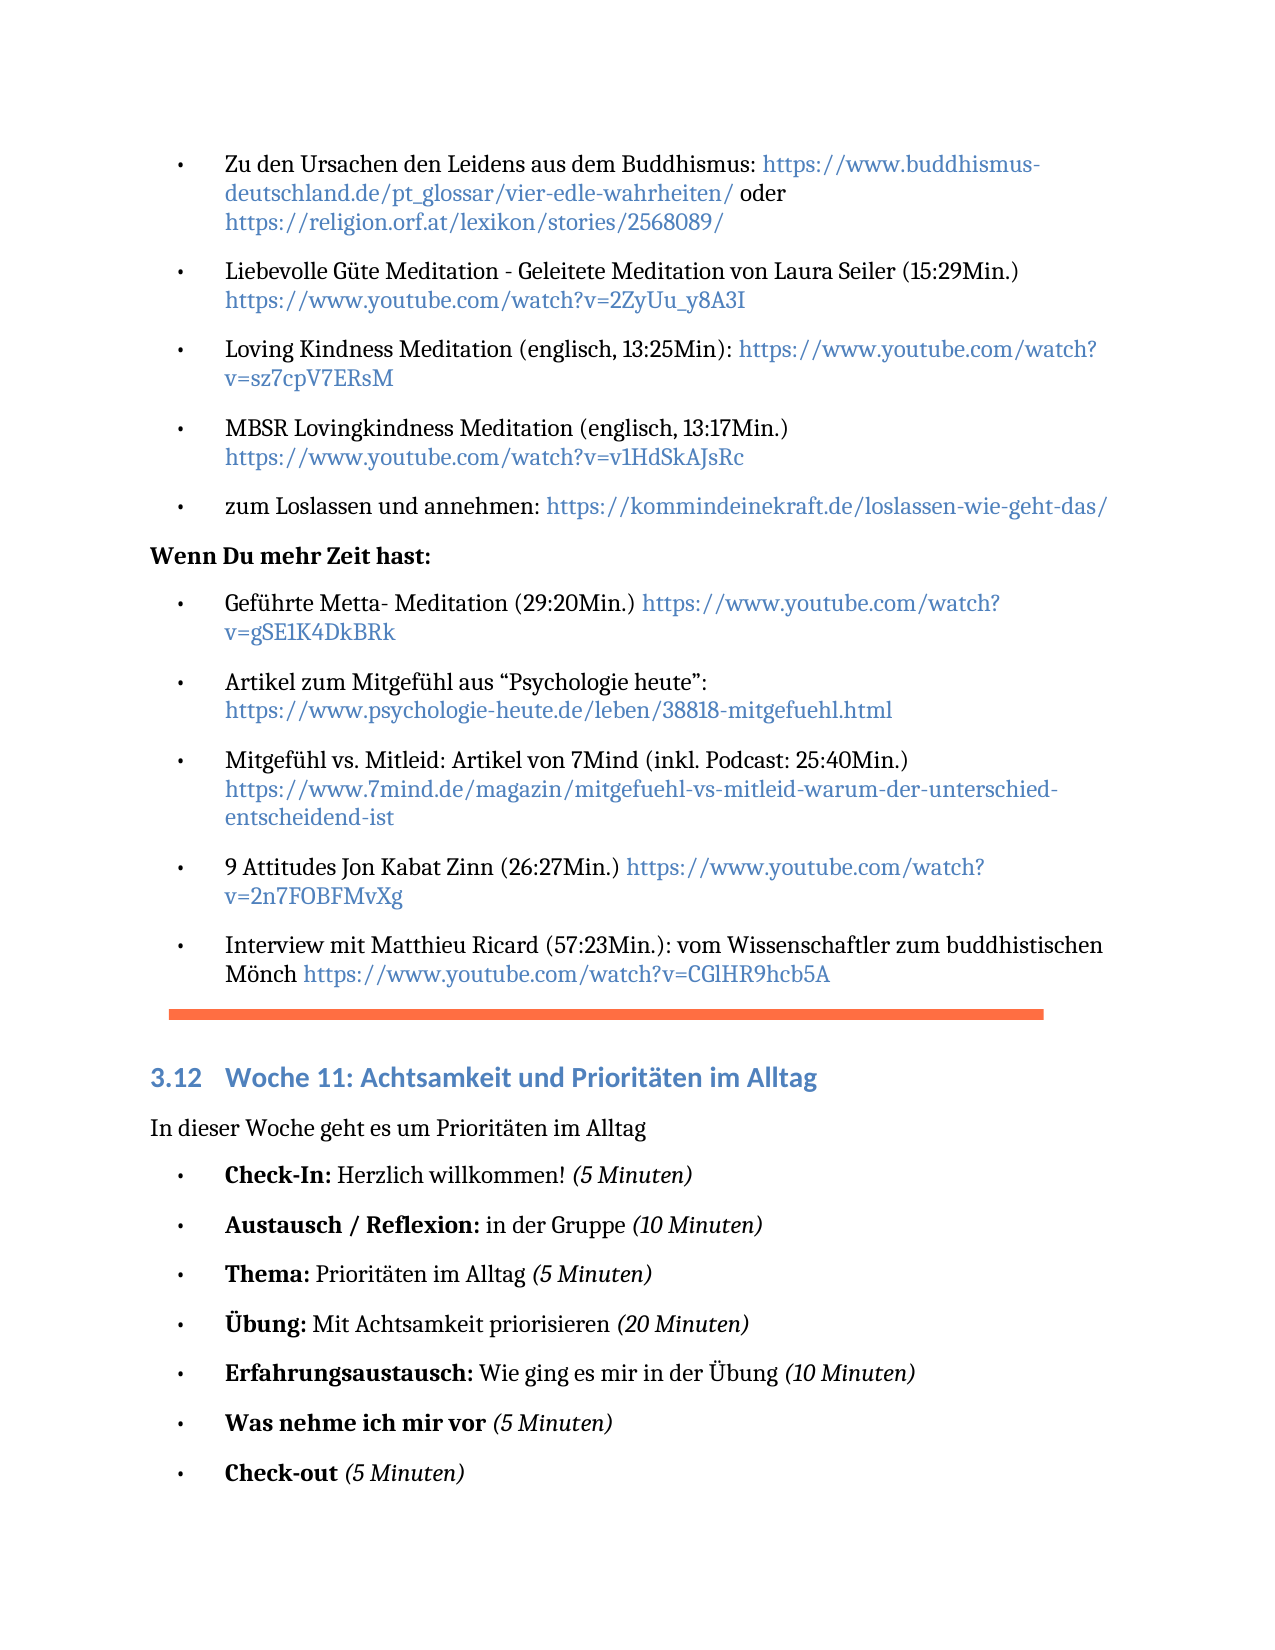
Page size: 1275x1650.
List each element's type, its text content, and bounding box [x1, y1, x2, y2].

list MBSR Lovingkindness Meditation (englisch, 13:17Min.) https://www.youtube.com/watch?v=v1HdSkAJsRc [175, 414, 1125, 471]
list Geführte Metta- Meditation (29:20Min.) https://www.youtube.com/watch?v=gSE1K4DkBRk [175, 589, 1125, 647]
list Interview mit Matthieu Ricard (57:23Min.): vom Wissenschaftler zum buddhistischen Mönch https://www.youtube.com/watch?v=CGlHR9hcb5A [175, 931, 1125, 989]
list Artikel zum Mitgefühl aus “Psychologie heute”: https://www.psychologie-heute.de/leben/38818-mitgefuehl.html [175, 667, 1125, 725]
list Austausch / Reflexion: in der Gruppe (10 Minuten) [175, 1211, 1125, 1239]
list Thema: Prioritäten im Alltag (5 Minuten) [175, 1260, 1125, 1289]
list 9 Attitudes Jon Kabat Zinn (26:27Min.) https://www.youtube.com/watch?v=2n7FOBFMvXg [175, 853, 1125, 910]
list Liebevolle Güte Meditation - Geleitete Meditation von Laura Seiler (15:29Min.) https://www.youtube.com/watch?v=2ZyUu_y8A3I [175, 257, 1125, 314]
list Loving Kindness Meditation (englisch, 13:25Min): https://www.youtube.com/watch?v=sz7cpV7ERsM [175, 335, 1125, 393]
text Wenn Du mehr Zeit hast: [150, 542, 1125, 570]
text In dieser Woche geht es um Prioritäten im Alltag [150, 1113, 1125, 1142]
list Mitgefühl vs. Mitleid: Artikel von 7Mind (inkl. Podcast: 25:40Min.) https://www.7mind.de/magazin/mitgefuehl-vs-mitleid-warum-der-unterschied-entscheidend-ist [175, 746, 1125, 832]
list Zu den Ursachen den Leidens aus dem Buddhismus: https://www.buddhismus-deutschland.de/pt_glossar/vier-edle-wahrheiten/ oder https://religion.orf.at/lexikon/stories/2568089/ [175, 150, 1125, 236]
list zum Loslassen und annehmen: https://kommindeinekraft.de/loslassen-wie-geht-das/ [175, 492, 1125, 521]
picture [168, 1009, 1044, 1020]
list Erfahrungsaustausch: Wie ging es mir in der Übung (10 Minuten) [175, 1359, 1125, 1388]
subtitle 3.12 Woche 11: Achtsamkeit und Prioritäten im Alltag [150, 1059, 1125, 1095]
list Check-out (5 Minuten) [175, 1458, 1125, 1487]
list Übung: Mit Achtsamkeit priorisieren (20 Minuten) [175, 1310, 1125, 1338]
list Was nehme ich mir vor (5 Minuten) [175, 1409, 1125, 1438]
list Check-In: Herzlich willkommen! (5 Minuten) [175, 1161, 1125, 1190]
